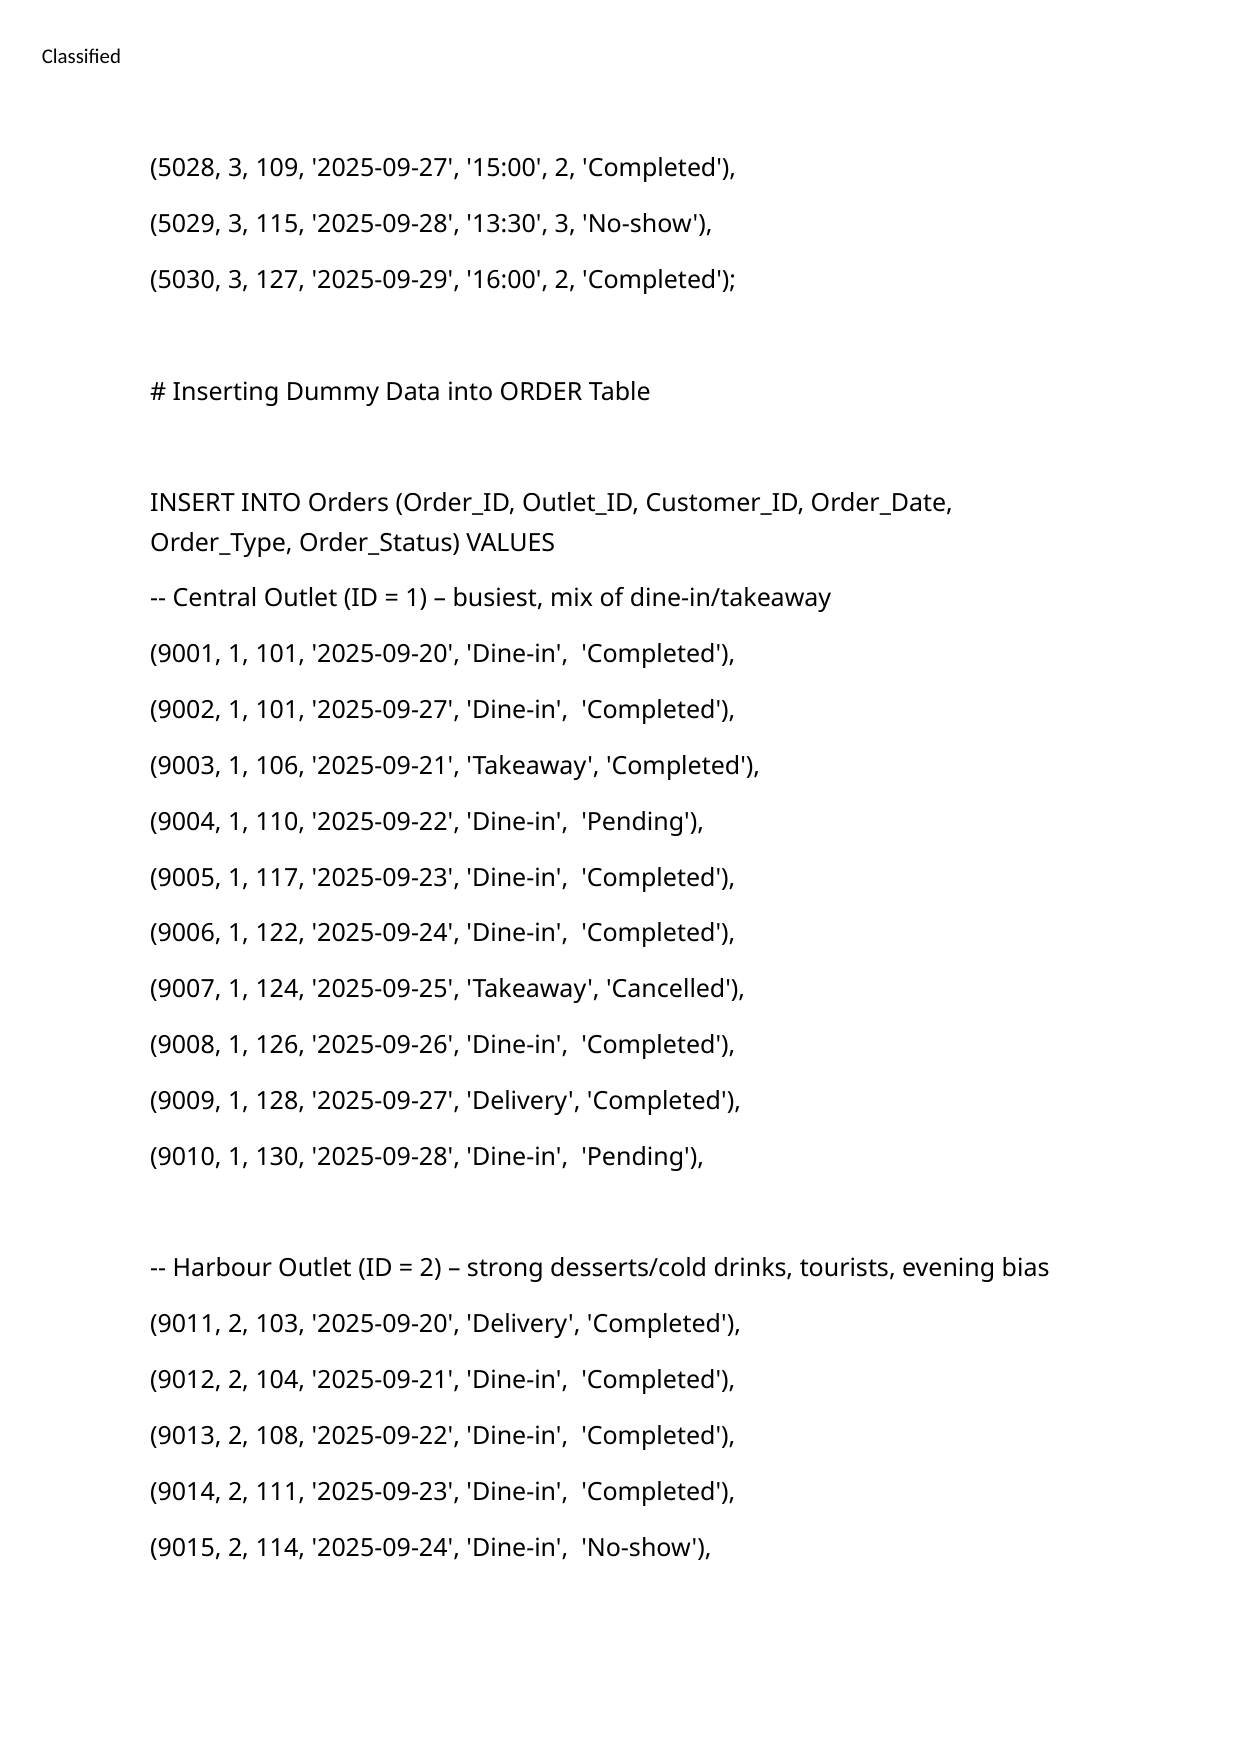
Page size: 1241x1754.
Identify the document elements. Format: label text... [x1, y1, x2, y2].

text -- Harbour Outlet (ID = 2) – strong desserts/cold drinks, tourists, evening bias [150, 1250, 1090, 1284]
text (9005, 1, 117, '2025-09-23', 'Dine-in', 'Completed'), [150, 859, 1090, 893]
text (9003, 1, 106, '2025-09-21', 'Takeaway', 'Completed'), [150, 747, 1090, 782]
text (9010, 1, 130, '2025-09-28', 'Dine-in', 'Pending'), [150, 1138, 1090, 1172]
text (5028, 3, 109, '2025-09-27', '15:00', 2, 'Completed'), [150, 150, 1090, 184]
text (9008, 1, 126, '2025-09-26', 'Dine-in', 'Completed'), [150, 1027, 1090, 1061]
text (5029, 3, 115, '2025-09-28', '13:30', 3, 'No-show'), [150, 206, 1090, 240]
text -- Central Outlet (ID = 1) – busiest, mix of dine-in/takeaway [150, 580, 1090, 614]
text # Inserting Dummy Data into ORDER Table [150, 373, 1090, 407]
text (9011, 2, 103, '2025-09-20', 'Delivery', 'Completed'), [150, 1306, 1090, 1340]
text (9001, 1, 101, '2025-09-20', 'Dine-in', 'Completed'), [150, 636, 1090, 670]
text (9006, 1, 122, '2025-09-24', 'Dine-in', 'Completed'), [150, 915, 1090, 949]
text (9015, 2, 114, '2025-09-24', 'Dine-in', 'No-show'), [150, 1529, 1090, 1563]
text (9012, 2, 104, '2025-09-21', 'Dine-in', 'Completed'), [150, 1362, 1090, 1396]
text (9007, 1, 124, '2025-09-25', 'Takeaway', 'Cancelled'), [150, 971, 1090, 1005]
text (9009, 1, 128, '2025-09-27', 'Delivery', 'Completed'), [150, 1082, 1090, 1117]
text (9002, 1, 101, '2025-09-27', 'Dine-in', 'Completed'), [150, 692, 1090, 726]
text (5030, 3, 127, '2025-09-29', '16:00', 2, 'Completed'); [150, 262, 1090, 296]
text (9014, 2, 111, '2025-09-23', 'Dine-in', 'Completed'), [150, 1473, 1090, 1507]
text (9013, 2, 108, '2025-09-22', 'Dine-in', 'Completed'), [150, 1417, 1090, 1452]
text (9004, 1, 110, '2025-09-22', 'Dine-in', 'Pending'), [150, 803, 1090, 837]
text INSERT INTO Orders (Order_ID, Outlet_ID, Customer_ID, Order_Date, Order_Type, Order_Status) VALUES [150, 485, 1090, 558]
